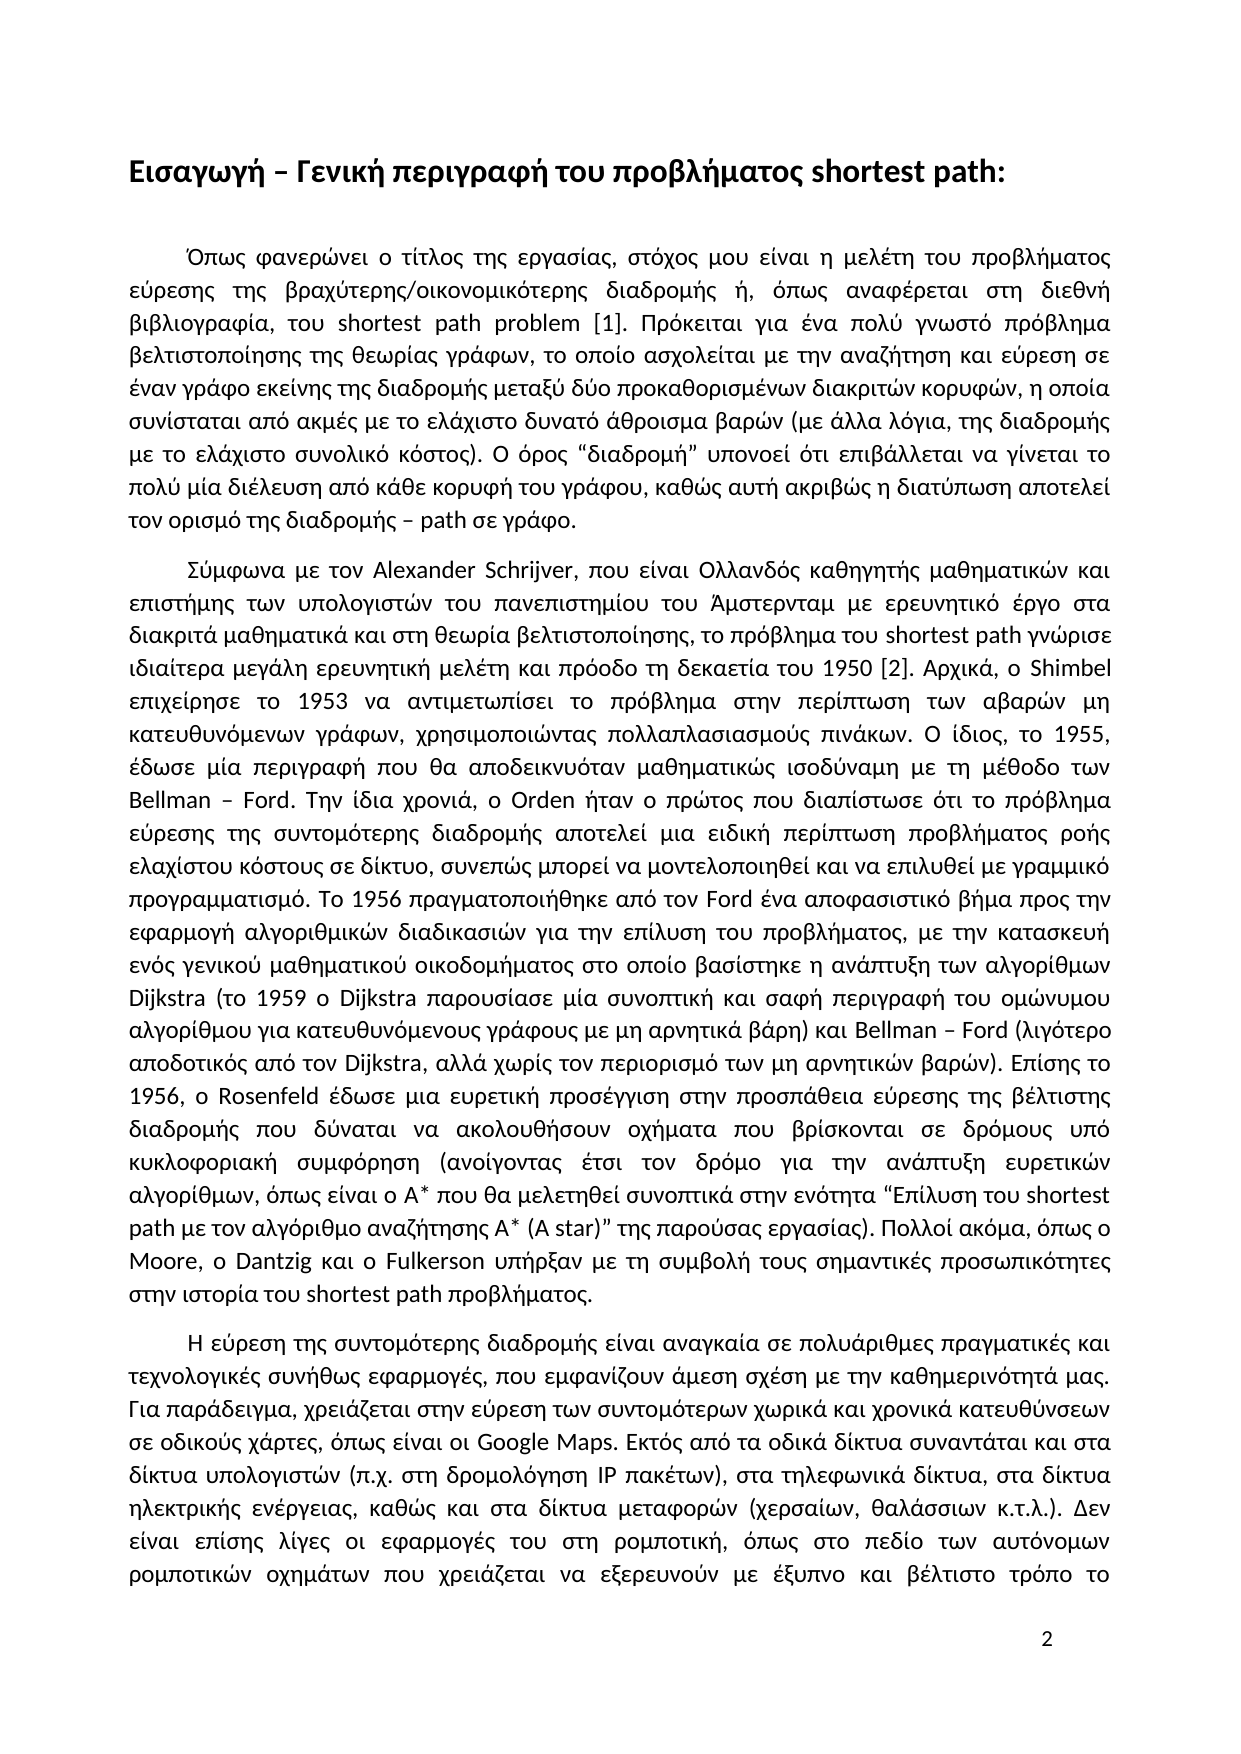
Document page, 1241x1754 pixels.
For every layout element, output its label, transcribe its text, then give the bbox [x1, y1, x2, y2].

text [128, 1327, 1112, 1588]
subtitle Εισαγωγή – Γενική περιγραφή του προβλήματος shortest path: [128, 150, 1112, 191]
text Σύμφωνα με τον Alexander Schrijver, που είναι Ολλανδός καθηγητής μαθηματικών και επιστήμης των υπολογιστών του πανεπιστημίου του Άμστερνταμ με ερευνητικό έργο στα διακριτά μαθηματικά και στη θεωρία βελτιστοποίησης, το πρόβλημα του shortest path γνώρισε ιδιαίτερα μεγάλη ερευνητική μελέτη και πρόοδο τη δεκαετία του 1950 [2]. Αρχικά, ο Shimbel επιχείρησε το 1953 να αντιμετωπίσει το πρόβλημα στην περίπτωση των αβαρών μη κατευθυνόμενων γράφων, χρησιμοποιώντας πολλαπλασιασμούς πινάκων. Ο ίδιος, το 1955, έδωσε μία περιγραφή που θα αποδεικνυόταν μαθηματικώς ισοδύναμη με τη μέθοδο των Bellman – Ford. Την ίδια χρονιά, ο Orden ήταν ο πρώτος που διαπίστωσε ότι το πρόβλημα εύρεσης της συντομότερης διαδρομής αποτελεί μια ειδική περίπτωση προβλήματος ροής ελαχίστου κόστους σε δίκτυο, συνεπώς μπορεί να μοντελοποιηθεί και να επιλυθεί με γραμμικό προγραμματισμό. To 1956 πραγματοποιήθηκε από τον Ford ένα αποφασιστικό βήμα προς την εφαρμογή αλγοριθμικών διαδικασιών για την επίλυση του προβλήματος, με την κατασκευή ενός γενικού μαθηματικού οικοδομήματος στο οποίο βασίστηκε η ανάπτυξη των αλγορίθμων Dijkstra (το 1959 ο Dijkstra παρουσίασε μία συνοπτική και σαφή περιγραφή του ομώνυμου αλγορίθμου για κατευθυνόμενους γράφους με μη αρνητικά βάρη) και Bellman – Ford (λιγότερο αποδοτικός από τον Dijkstra, αλλά χωρίς τον περιορισμό των μη αρνητικών βαρών). Επίσης το 1956, ο Rosenfeld έδωσε μια ευρετική προσέγγιση στην προσπάθεια εύρεσης της βέλτιστης διαδρομής που δύναται να ακολουθήσουν οχήματα που βρίσκονται σε δρόμους υπό κυκλοφοριακή συμφόρηση (ανοίγοντας έτσι τον δρόμο για την ανάπτυξη ευρετικών αλγορίθμων, όπως είναι ο A* που θα μελετηθεί συνοπτικά στην ενότητα “Επίλυση του shortest path με τον αλγόριθμο αναζήτησης A* (A star)” της παρούσας εργασίας). Πολλοί ακόμα, όπως ο Moore, ο Dantzig και ο Fulkerson υπήρξαν με τη συμβολή τους σημαντικές προσωπικότητες στην ιστορία του shortest path προβλήματος. [128, 554, 1112, 1308]
text Όπως φανερώνει ο τίτλος της εργασίας, στόχος μου είναι η μελέτη του προβλήματος εύρεσης της βραχύτερης/οικονομικότερης διαδρομής ή, όπως αναφέρεται στη διεθνή βιβλιογραφία, του shortest path problem [1]. Πρόκειται για ένα πολύ γνωστό πρόβλημα βελτιστοποίησης της θεωρίας γράφων, το οποίο ασχολείται με την αναζήτηση και εύρεση σε έναν γράφο εκείνης της διαδρομής μεταξύ δύο προκαθορισμένων διακριτών κορυφών, η οποία συνίσταται από ακμές με το ελάχιστο δυνατό άθροισμα βαρών (με άλλα λόγια, της διαδρομής με το ελάχιστο συνολικό κόστος). Ο όρος “διαδρομή” υπονοεί ότι επιβάλλεται να γίνεται το πολύ μία διέλευση από κάθε κορυφή του γράφου, καθώς αυτή ακριβώς η διατύπωση αποτελεί τον ορισμό της διαδρομής – path σε γράφο. [128, 241, 1112, 535]
